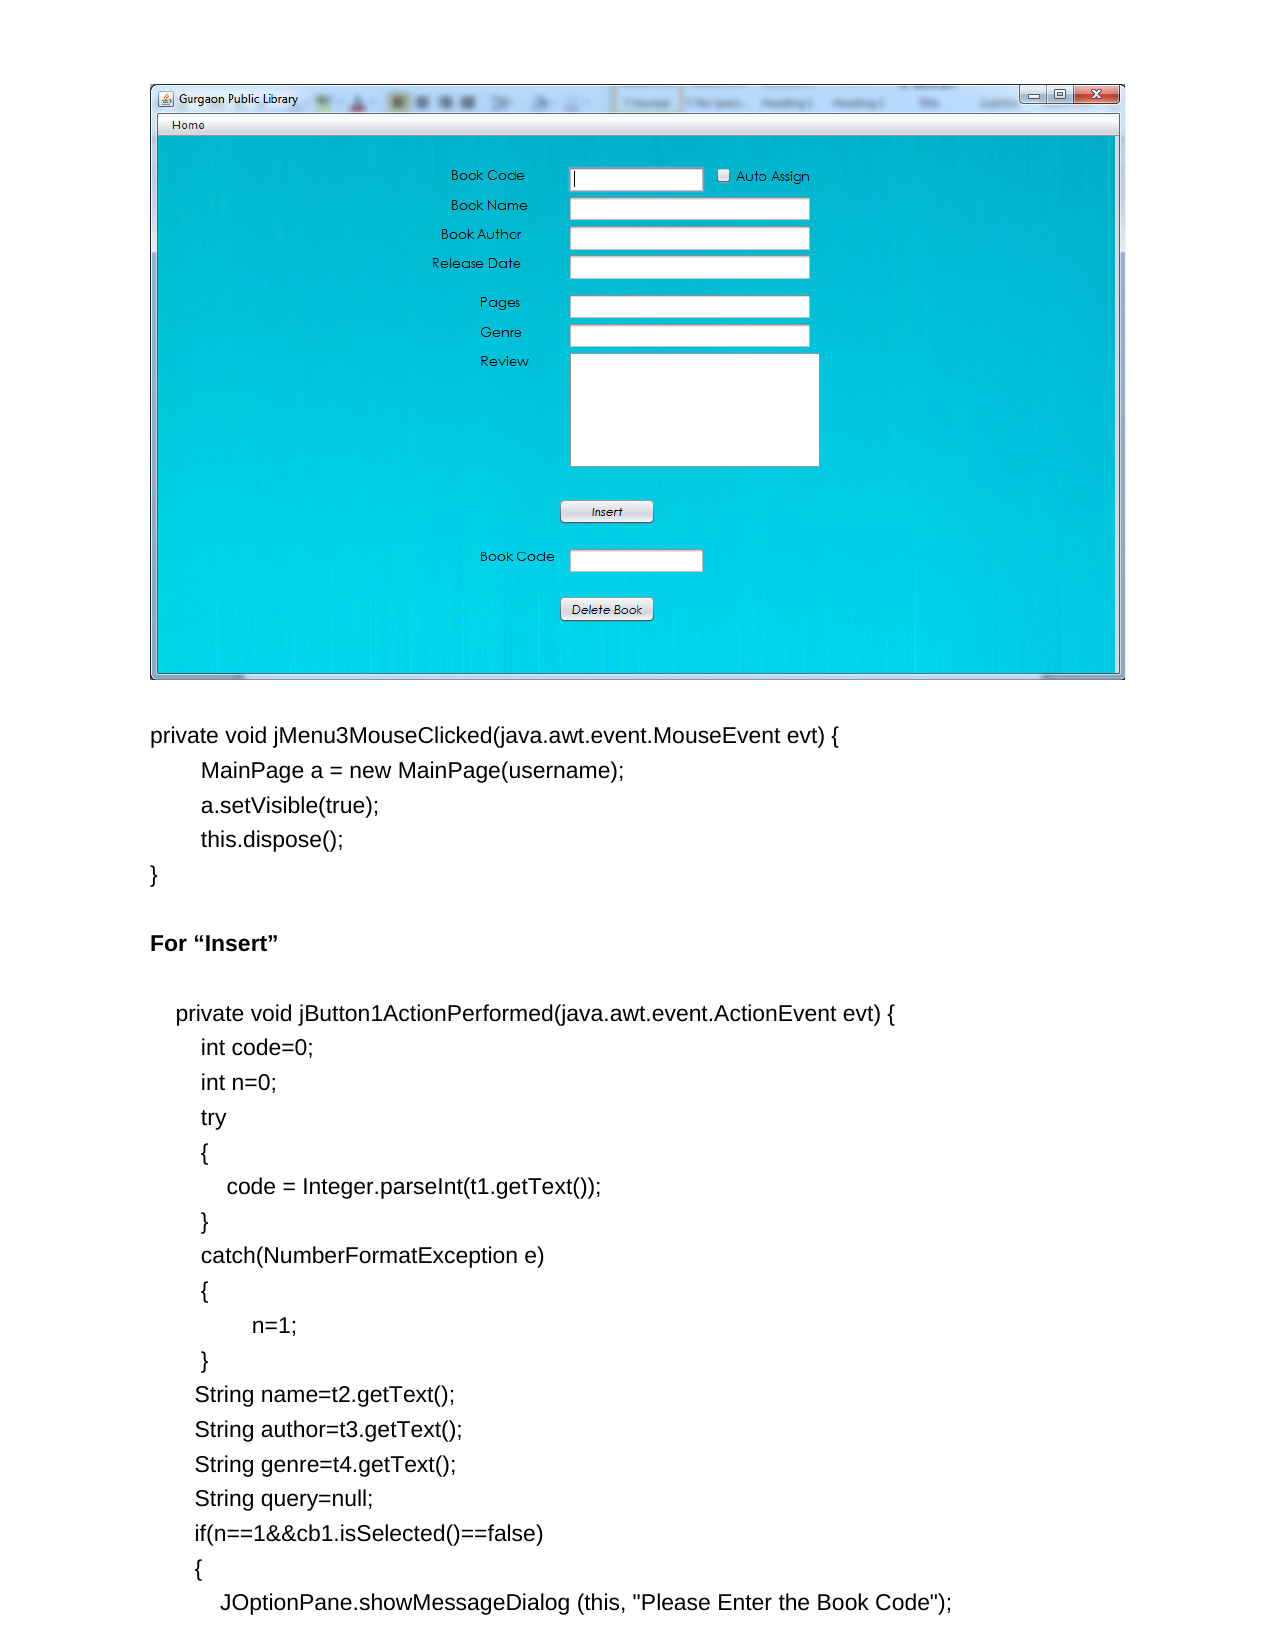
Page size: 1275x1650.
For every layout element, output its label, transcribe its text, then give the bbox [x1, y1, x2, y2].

text if(n==1&&cb1.isSelected()==false) [150, 1520, 1125, 1546]
text a.setVisible(true); [150, 792, 1125, 818]
text } [150, 1208, 1125, 1234]
text String genre=t4.getText(); [150, 1451, 1125, 1477]
text n=1; [150, 1312, 1125, 1338]
text private void jMenu3MouseClicked(java.awt.event.MouseEvent evt) { [150, 722, 1125, 748]
text int n=0; [150, 1069, 1125, 1095]
text JOptionPane.showMessageDialog (this, "Please Enter the Book Code"); [150, 1589, 1125, 1616]
text } [150, 1347, 1125, 1373]
text String query=null; [150, 1485, 1125, 1512]
text private void jButton1ActionPerformed(java.awt.event.ActionEvent evt) { [150, 1000, 1125, 1026]
text MainPage a = new MainPage(username); [150, 757, 1125, 783]
text { [150, 1555, 1125, 1581]
text code = Integer.parseInt(t1.getText()); [150, 1173, 1125, 1199]
text String name=t2.getText(); [150, 1381, 1125, 1408]
text { [150, 1138, 1125, 1165]
text { [150, 1277, 1125, 1303]
text this.dispose(); [150, 826, 1125, 853]
picture [150, 84, 1125, 680]
text try [150, 1104, 1125, 1130]
text } [150, 861, 1125, 887]
text For “Insert” [150, 930, 1125, 957]
text String author=t3.getText(); [150, 1416, 1125, 1442]
text int code=0; [150, 1034, 1125, 1061]
text catch(NumberFormatException e) [150, 1242, 1125, 1269]
